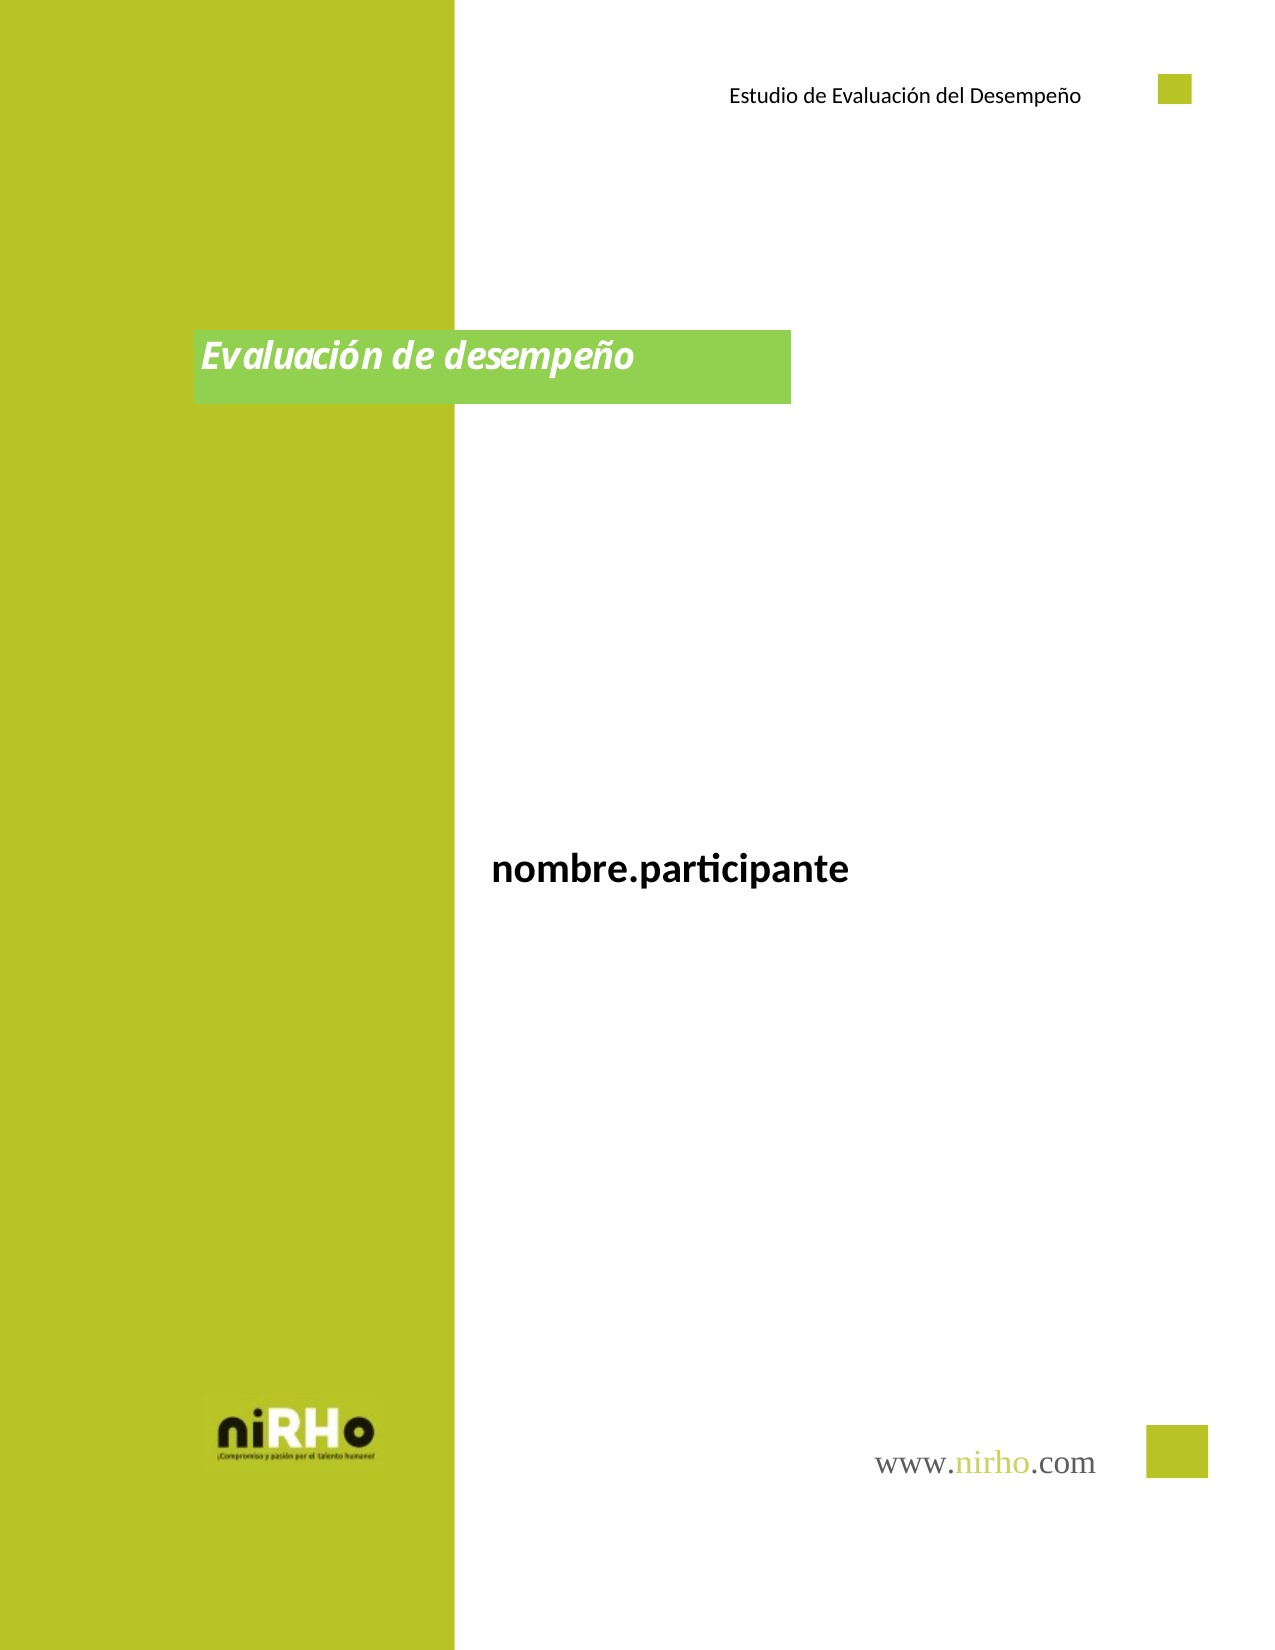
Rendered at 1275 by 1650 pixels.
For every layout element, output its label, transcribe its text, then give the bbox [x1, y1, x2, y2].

picture [202, 1395, 383, 1474]
text nombre.participante [472, 842, 1098, 892]
